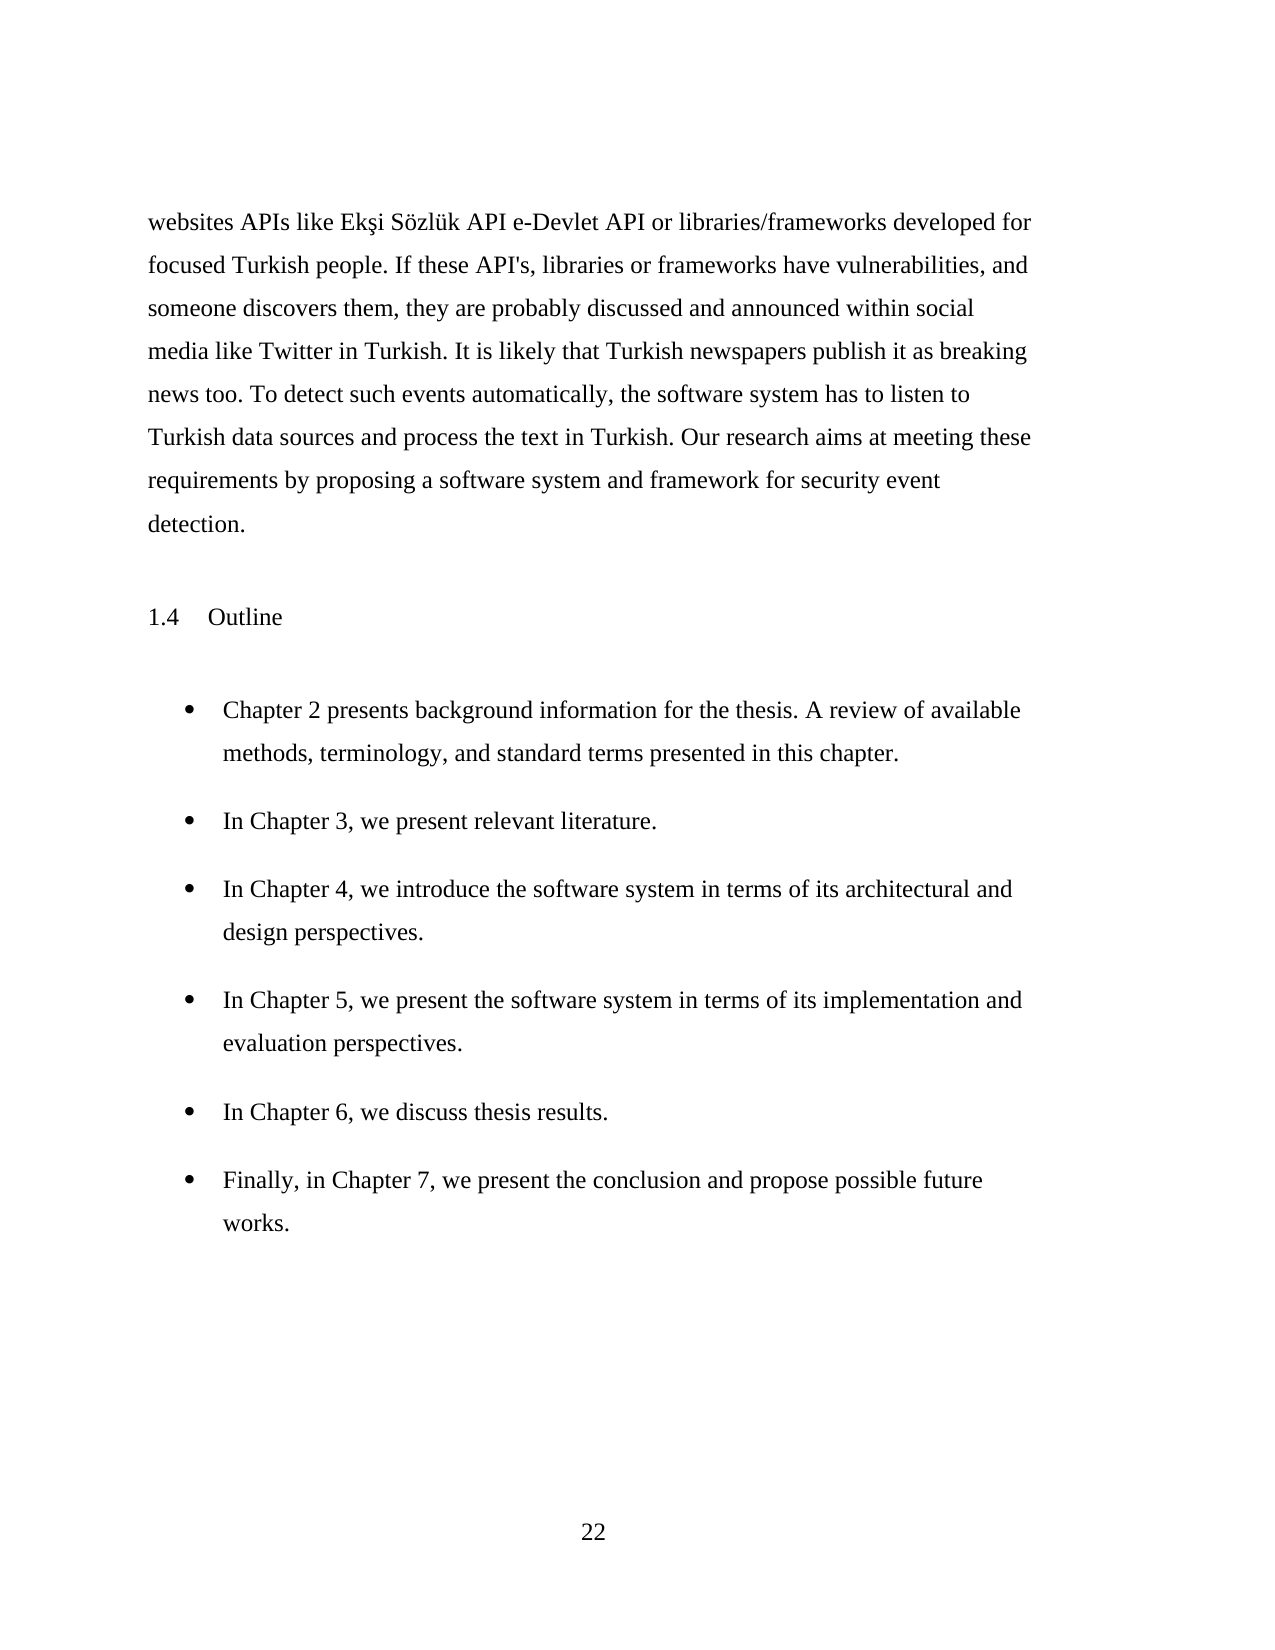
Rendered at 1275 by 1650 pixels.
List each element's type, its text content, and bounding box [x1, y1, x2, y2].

list In Chapter 5, we present the software system in terms of its implementation and evaluation perspectives. [185, 985, 1039, 1057]
subtitle Outline [148, 602, 1039, 631]
list In Chapter 3, we present relevant literature. [185, 806, 1039, 835]
list In Chapter 4, we introduce the software system in terms of its architectural and design perspectives. [185, 874, 1039, 946]
list In Chapter 6, we discuss thesis results. [185, 1097, 1039, 1125]
list Chapter 2 presents background information for the thesis. A review of available methods, terminology, and standard terms presented in this chapter. [185, 695, 1039, 767]
list Finally, in Chapter 7, we present the conclusion and propose possible future works. [185, 1165, 1039, 1237]
